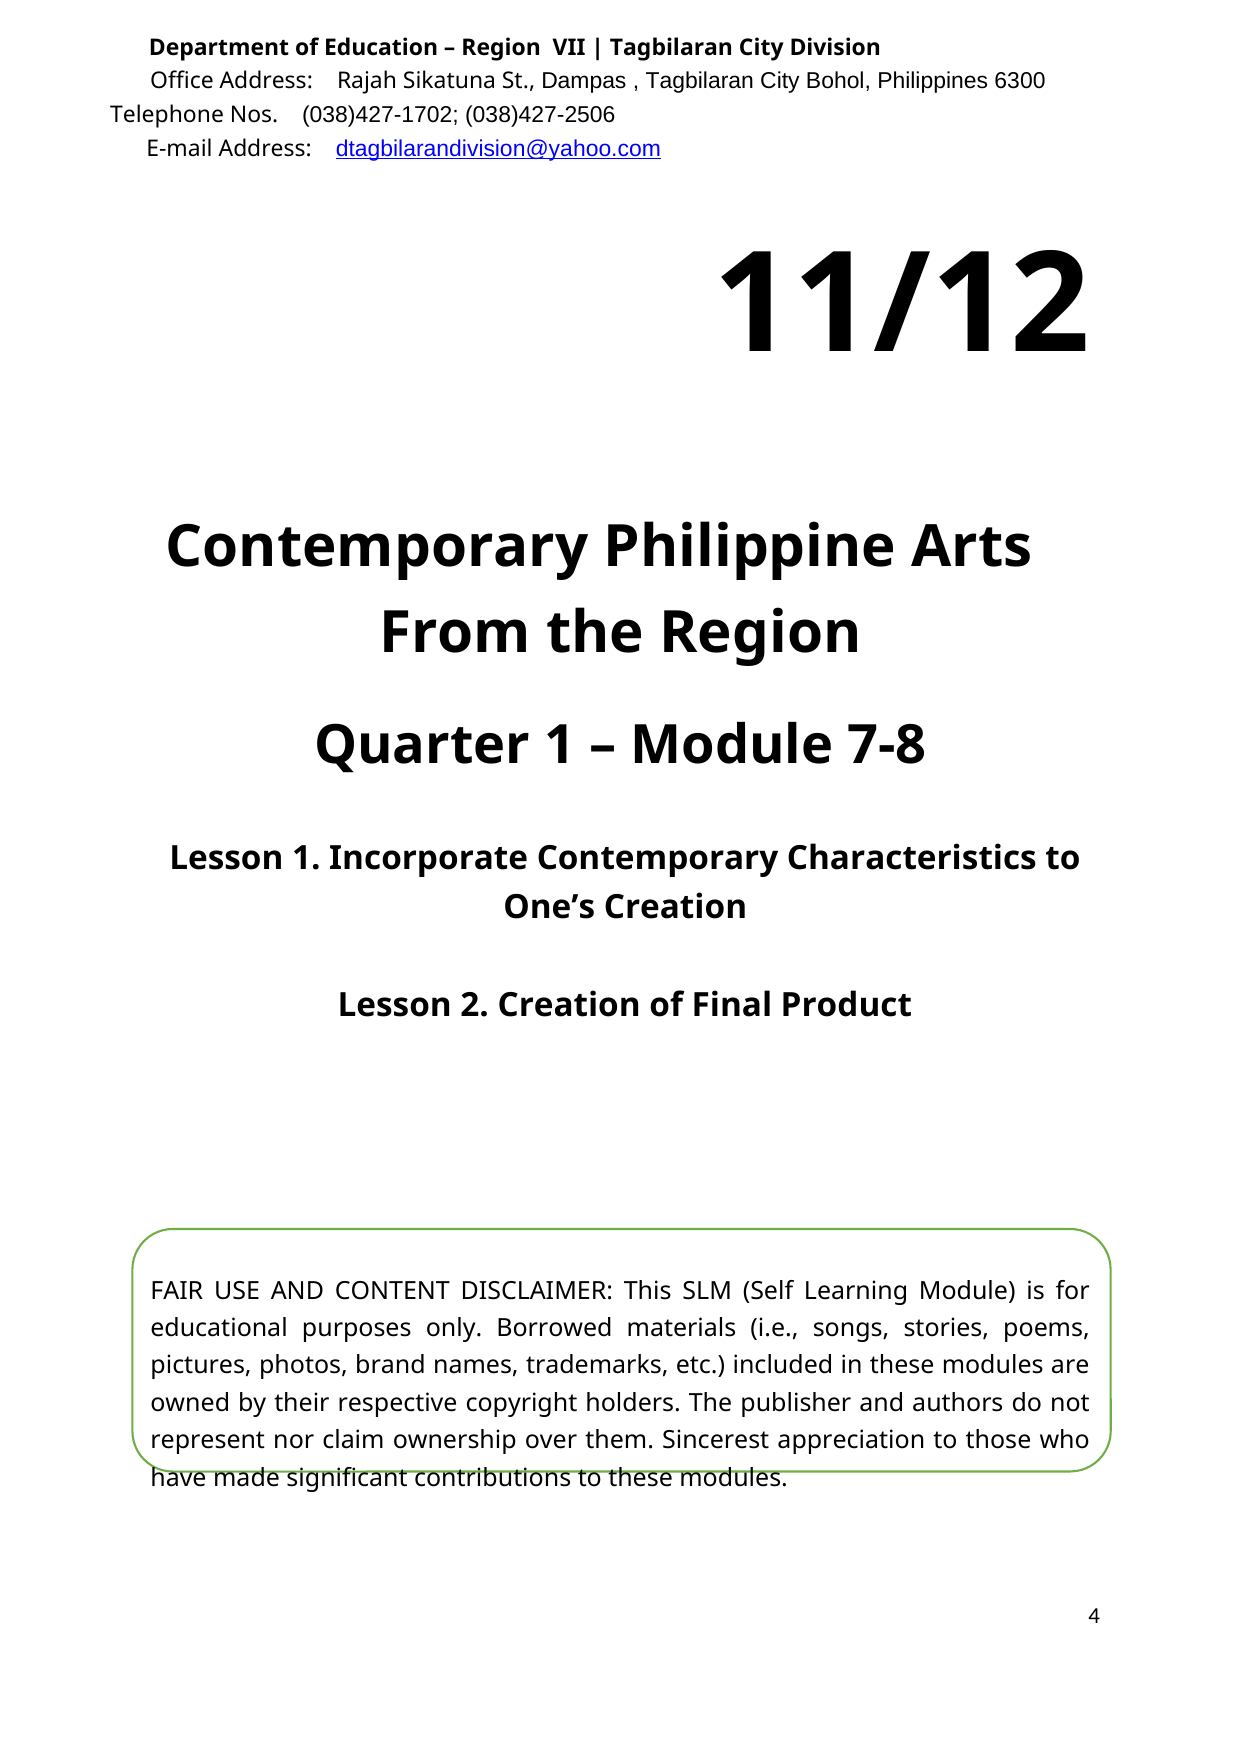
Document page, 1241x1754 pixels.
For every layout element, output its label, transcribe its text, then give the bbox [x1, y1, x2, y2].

subtitle 11/12 [110, 202, 1090, 392]
text E-mail Address: dtagbilarandivision@yahoo.com [110, 132, 1100, 163]
text Quarter 1 – Module 7-8 [141, 706, 1100, 779]
text Office Address: Rajah Sikatuna St., Dampas , Tagbilaran City Bohol, Philippines 6300 Telephone Nos. (038)427-1702; (038)427-2506 [110, 64, 1100, 129]
text Lesson 1. Incorporate Contemporary Characteristics to One’s Creation [150, 834, 1100, 928]
text From the Region [141, 590, 1100, 669]
text Contemporary Philippine Arts [165, 504, 1100, 584]
text Department of Education – Region VII | Tagbilaran City Division [149, 31, 1100, 62]
text FAIR USE AND CONTENT DISCLAIMER: This SLM (Self Learning Module) is for educational purposes only. Borrowed materials (i.e., songs, stories, poems, pictures, photos, brand names, trademarks, etc.) included in these modules are owned by their respective copyright holders. The publisher and authors do not represent nor claim ownership over them. Sincerest appreciation to those who have made significant contributions to these modules. [150, 1272, 1091, 1493]
text Lesson 2. Creation of Final Product [150, 981, 1100, 1026]
